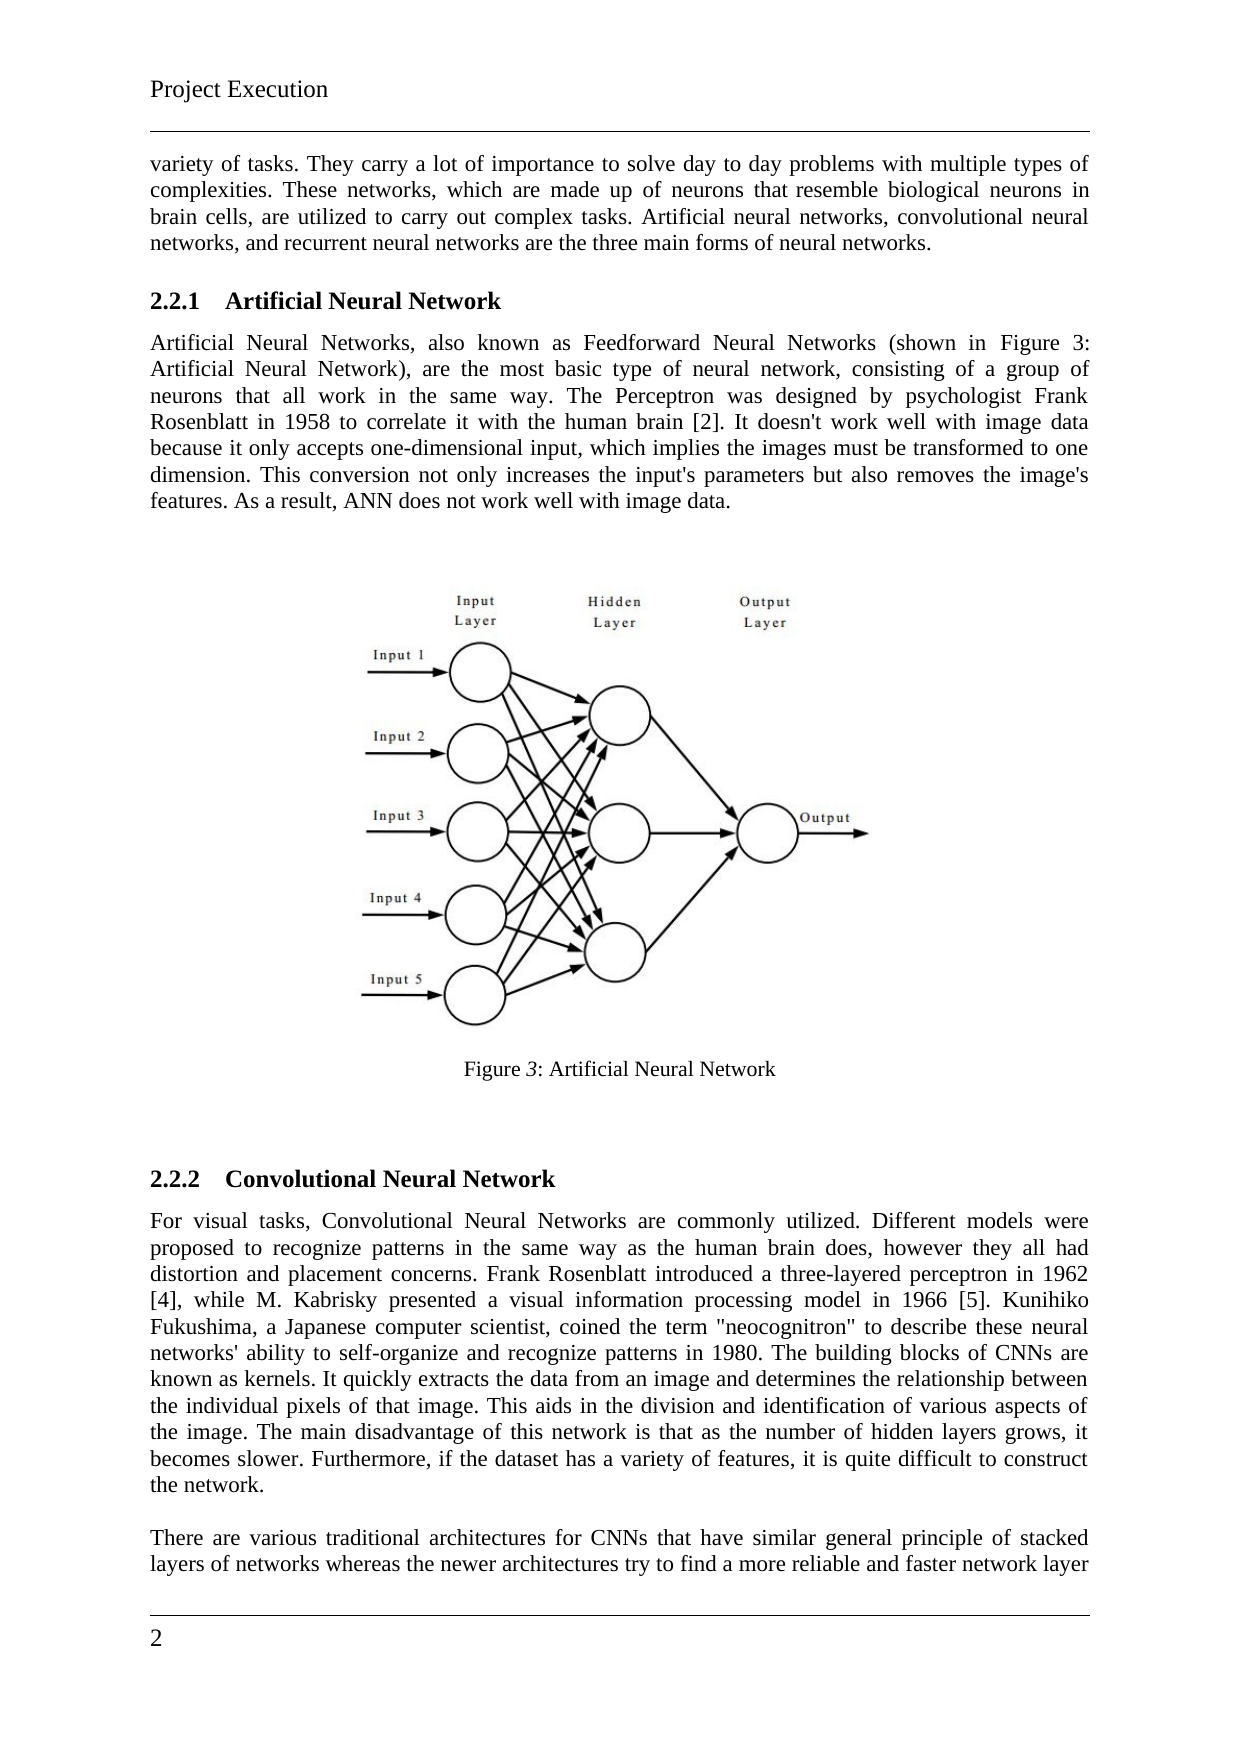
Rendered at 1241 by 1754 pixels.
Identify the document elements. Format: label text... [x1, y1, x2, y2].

text For visual tasks, Convolutional Neural Networks are commonly utilized. Different models were proposed to recognize patterns in the same way as the human brain does, however they all had distortion and placement concerns. Frank Rosenblatt introduced a three-layered perceptron in 1962 [4], while M. Kabrisky presented a visual information processing model in 1966 [5]. Kunihiko Fukushima, a Japanese computer scientist, coined the term "neocognitron" to describe these neural networks' ability to self-organize and recognize patterns in 1980. The building blocks of CNNs are known as kernels. It quickly extracts the data from an image and determines the relationship between the individual pixels of that image. This aids in the division and identification of various aspects of the image. The main disadvantage of this network is that as the number of hidden layers grows, it becomes slower. Furthermore, if the dataset has a variety of features, it is quite difficult to construct the network. [150, 1207, 1090, 1497]
subtitle 2.2.1 Artificial Neural Network [150, 286, 1090, 315]
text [150, 150, 1090, 255]
picture [330, 554, 892, 1042]
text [150, 1524, 1090, 1576]
text Artificial Neural Networks, also known as Feedforward Neural Networks (shown in Figure 3), are the most basic type of neural network, consisting of a group of neurons that all work in the same way. The Perceptron was designed by psychologist Frank Rosenblatt in 1958 to correlate it with the human brain [2]. It doesn't work well with image data because it only accepts one-dimensional input, which implies the images must be transformed to one dimension. This conversion not only increases the input's parameters but also removes the image's features. As a result, ANN does not work well with image data. [150, 329, 1090, 513]
subtitle 2.2.2 Convolutional Neural Network [150, 1164, 1090, 1193]
